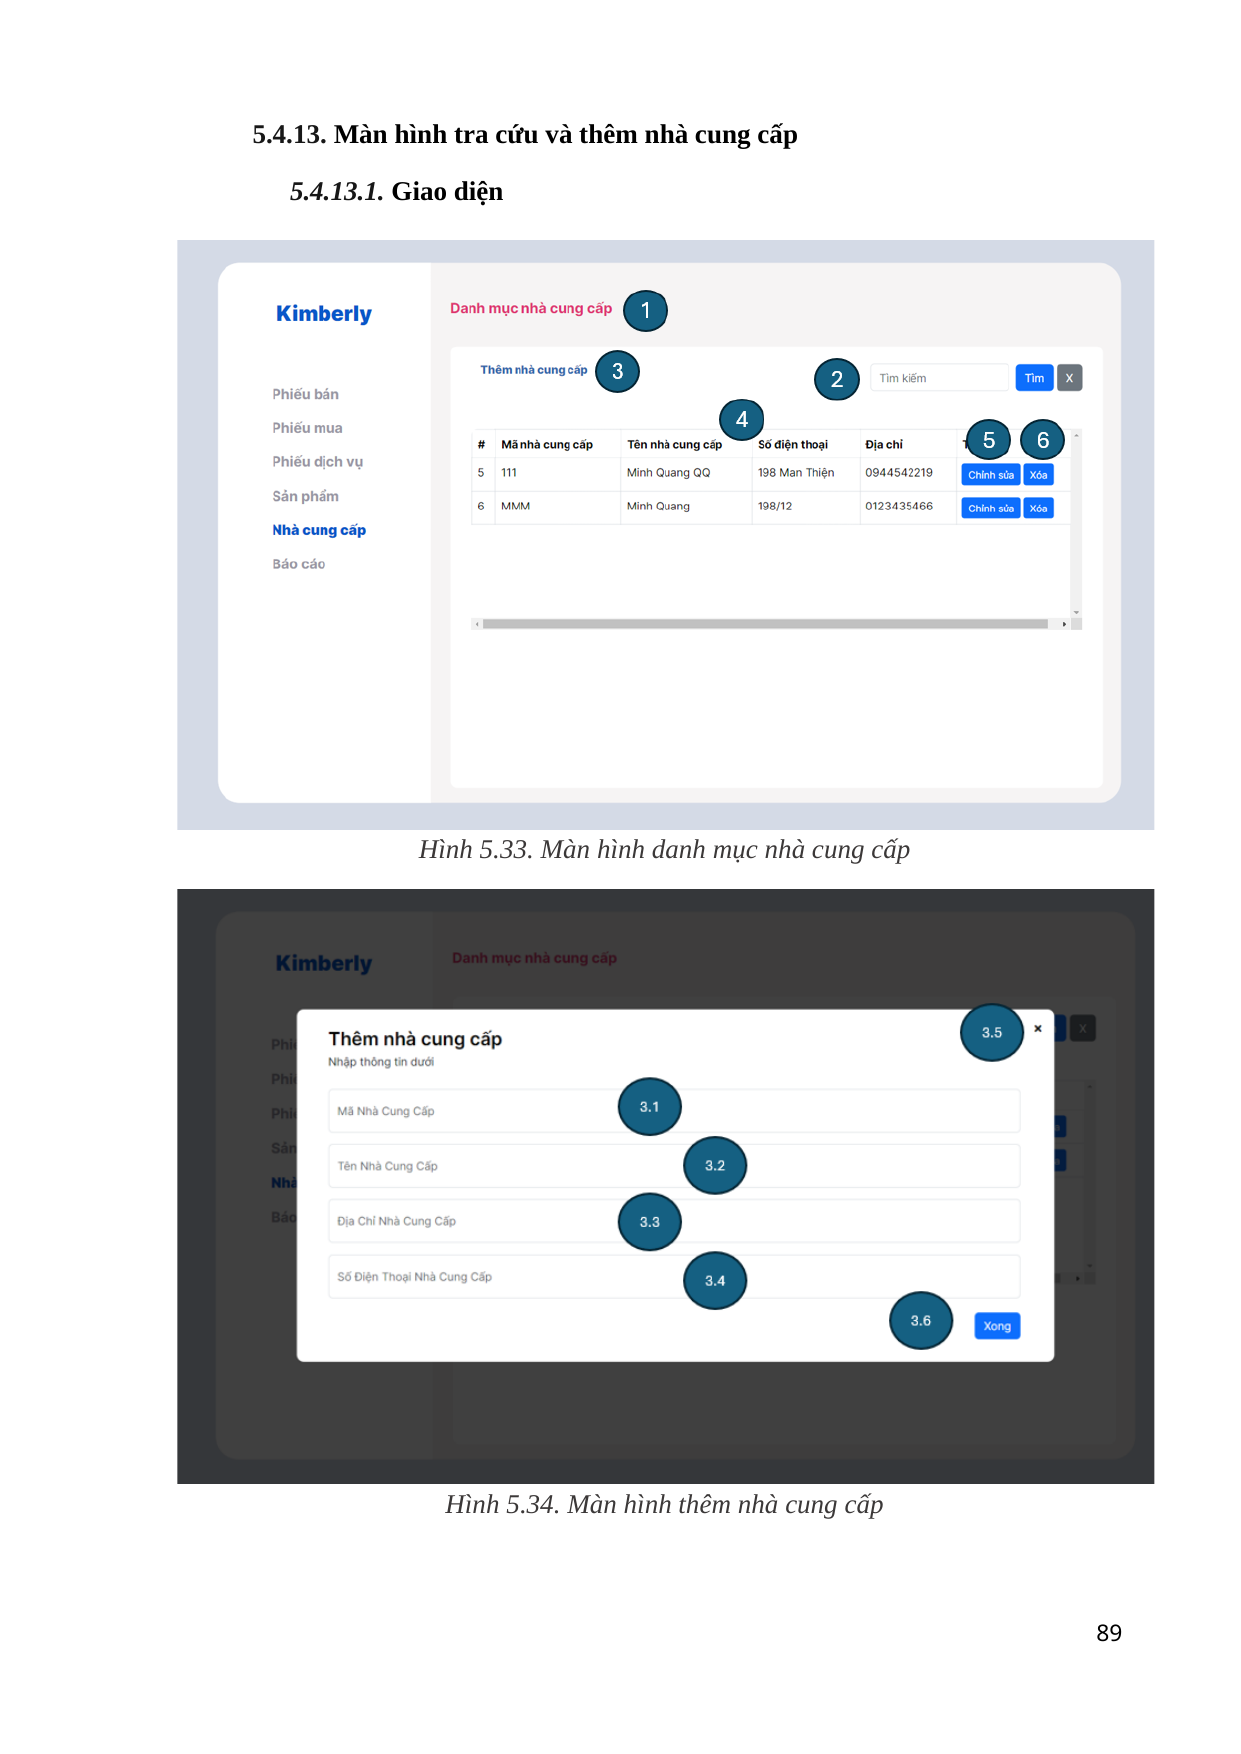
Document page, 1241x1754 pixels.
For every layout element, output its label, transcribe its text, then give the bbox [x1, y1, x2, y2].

text Giao diện [290, 175, 1122, 206]
text Màn hình tra cứu và thêm nhà cung cấp [252, 118, 1122, 149]
picture [177, 889, 1155, 1484]
picture [177, 240, 1155, 830]
